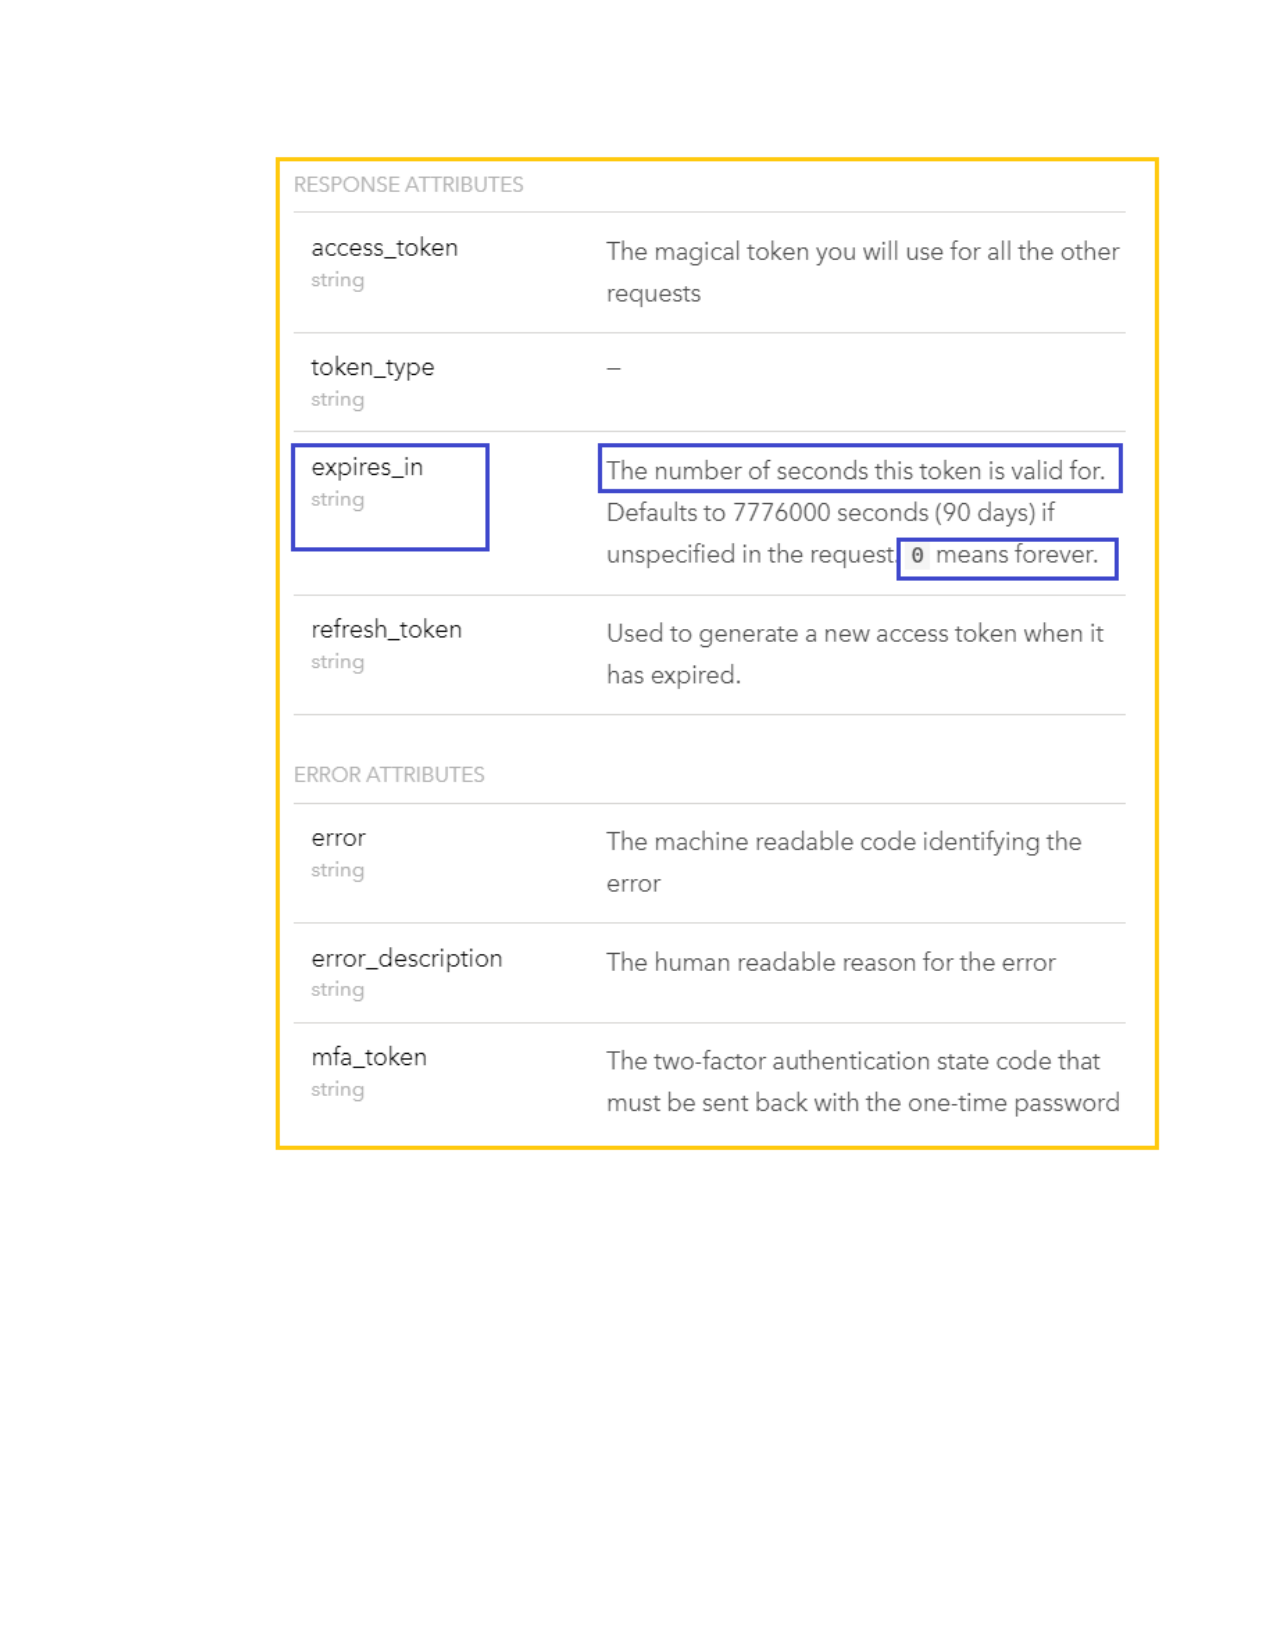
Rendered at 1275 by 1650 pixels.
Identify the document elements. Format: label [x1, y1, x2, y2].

picture [262, 150, 1162, 1164]
